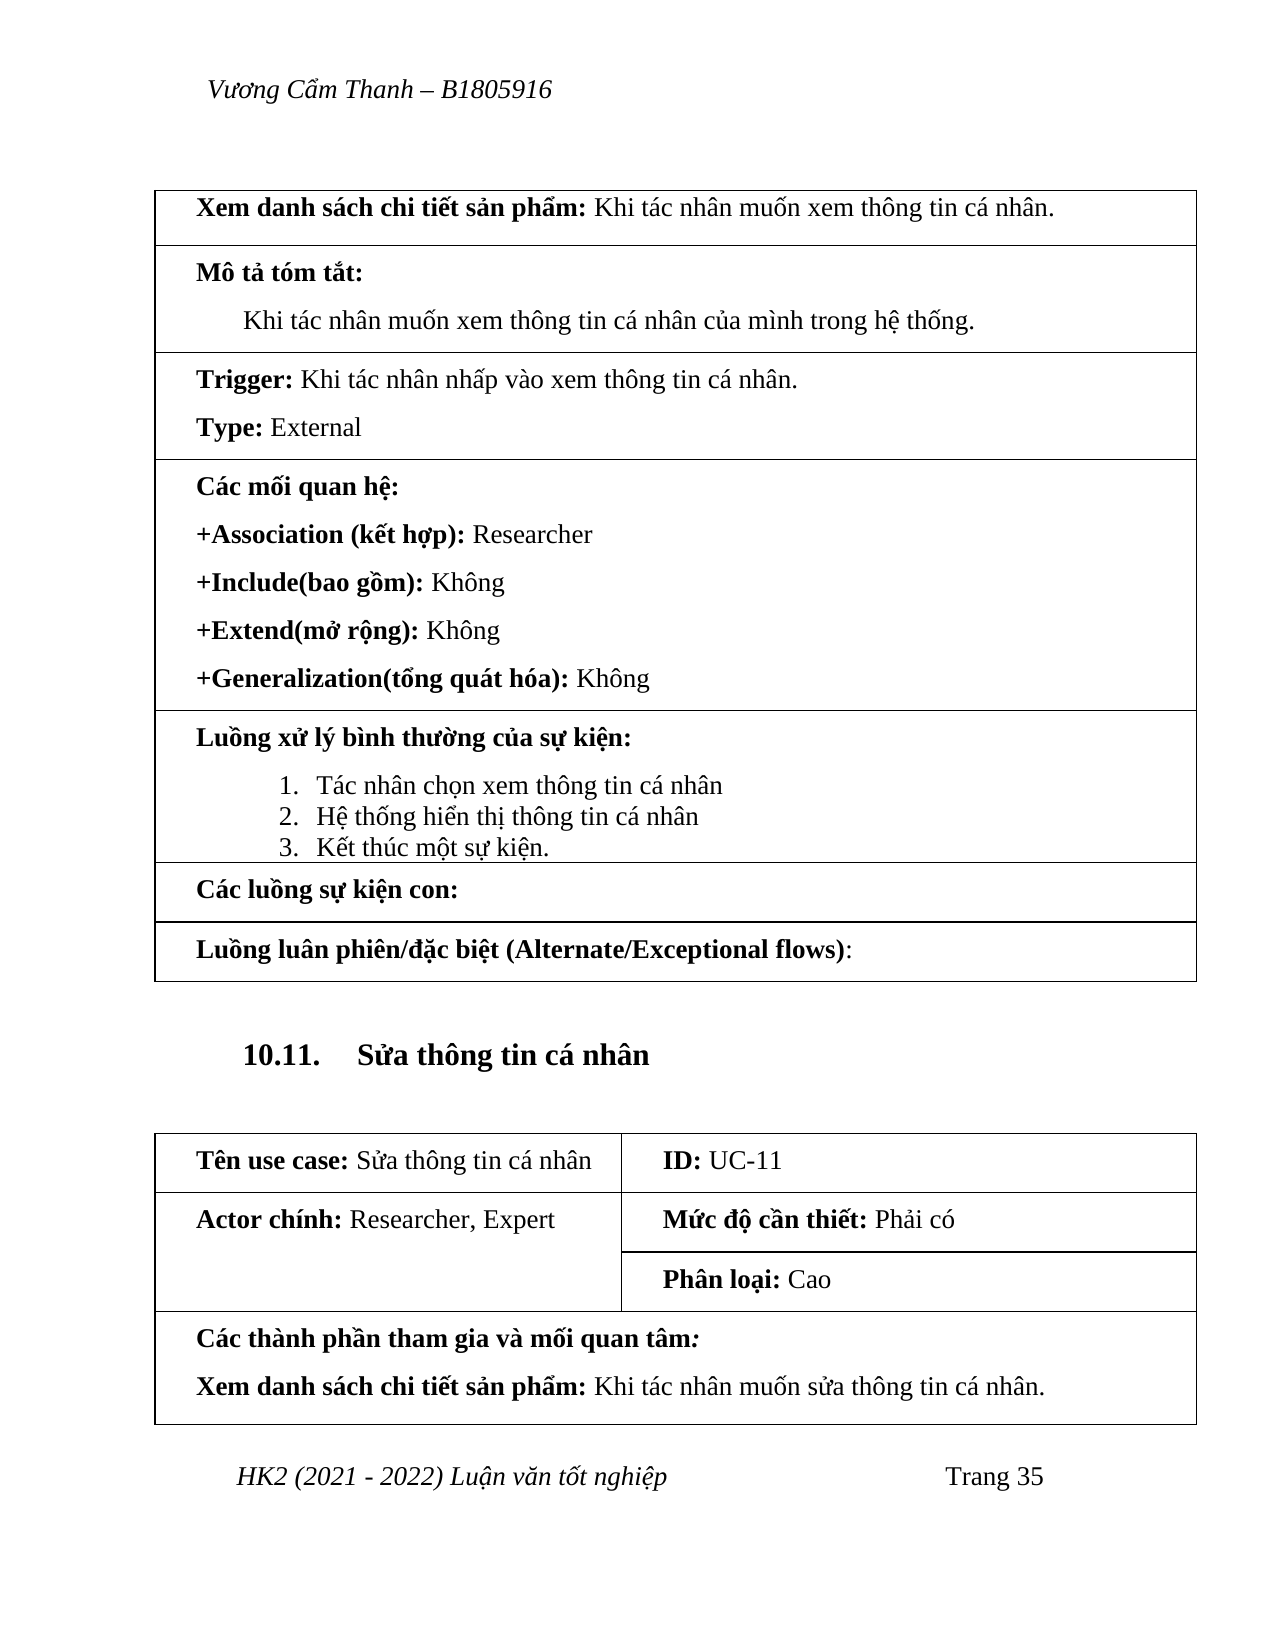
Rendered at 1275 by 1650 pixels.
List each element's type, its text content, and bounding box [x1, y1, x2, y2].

table_cell Actor chính: Researcher, Expert [156, 1193, 621, 1311]
table_header Tên use case: Sửa thông tin cá nhân [156, 1134, 621, 1192]
table_header ID: UC-11 [622, 1134, 1196, 1192]
table_cell Các mối quan hệ: +Association (kết hợp): Researcher +Include(bao gồm): Không +Extend(mở rộng): Không +Generalization(tổng quát hóa): Không [156, 460, 1196, 709]
table_cell Các thành phần tham gia và mối quan tâm: Xem danh sách chi tiết sản phẩm: Khi tác nhân muốn sửa thông tin cá nhân. [156, 1312, 1196, 1424]
table_cell Các luồng sự kiện con: [156, 863, 1196, 921]
subtitle Sửa thông tin cá nhân [236, 1036, 1157, 1072]
table_cell Mức độ cần thiết: Phải có [622, 1193, 1196, 1251]
table_cell Luồng xử lý bình thường của sự kiện: Tác nhân chọn xem thông tin cá nhân Hệ thống hiển thị thông tin cá nhân Kết thúc một sự kiện. [156, 711, 1196, 862]
table_cell Luồng luân phiên/đặc biệt (Alternate/Exceptional flows): [156, 923, 1196, 981]
table_cell Mô tả tóm tắt: Khi tác nhân muốn xem thông tin cá nhân của mình trong hệ thống. [156, 246, 1196, 352]
table_cell Phân loại: Cao [622, 1253, 1196, 1311]
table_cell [156, 191, 1196, 245]
table_cell Trigger: Khi tác nhân nhấp vào xem thông tin cá nhân. Type: External [156, 353, 1196, 459]
